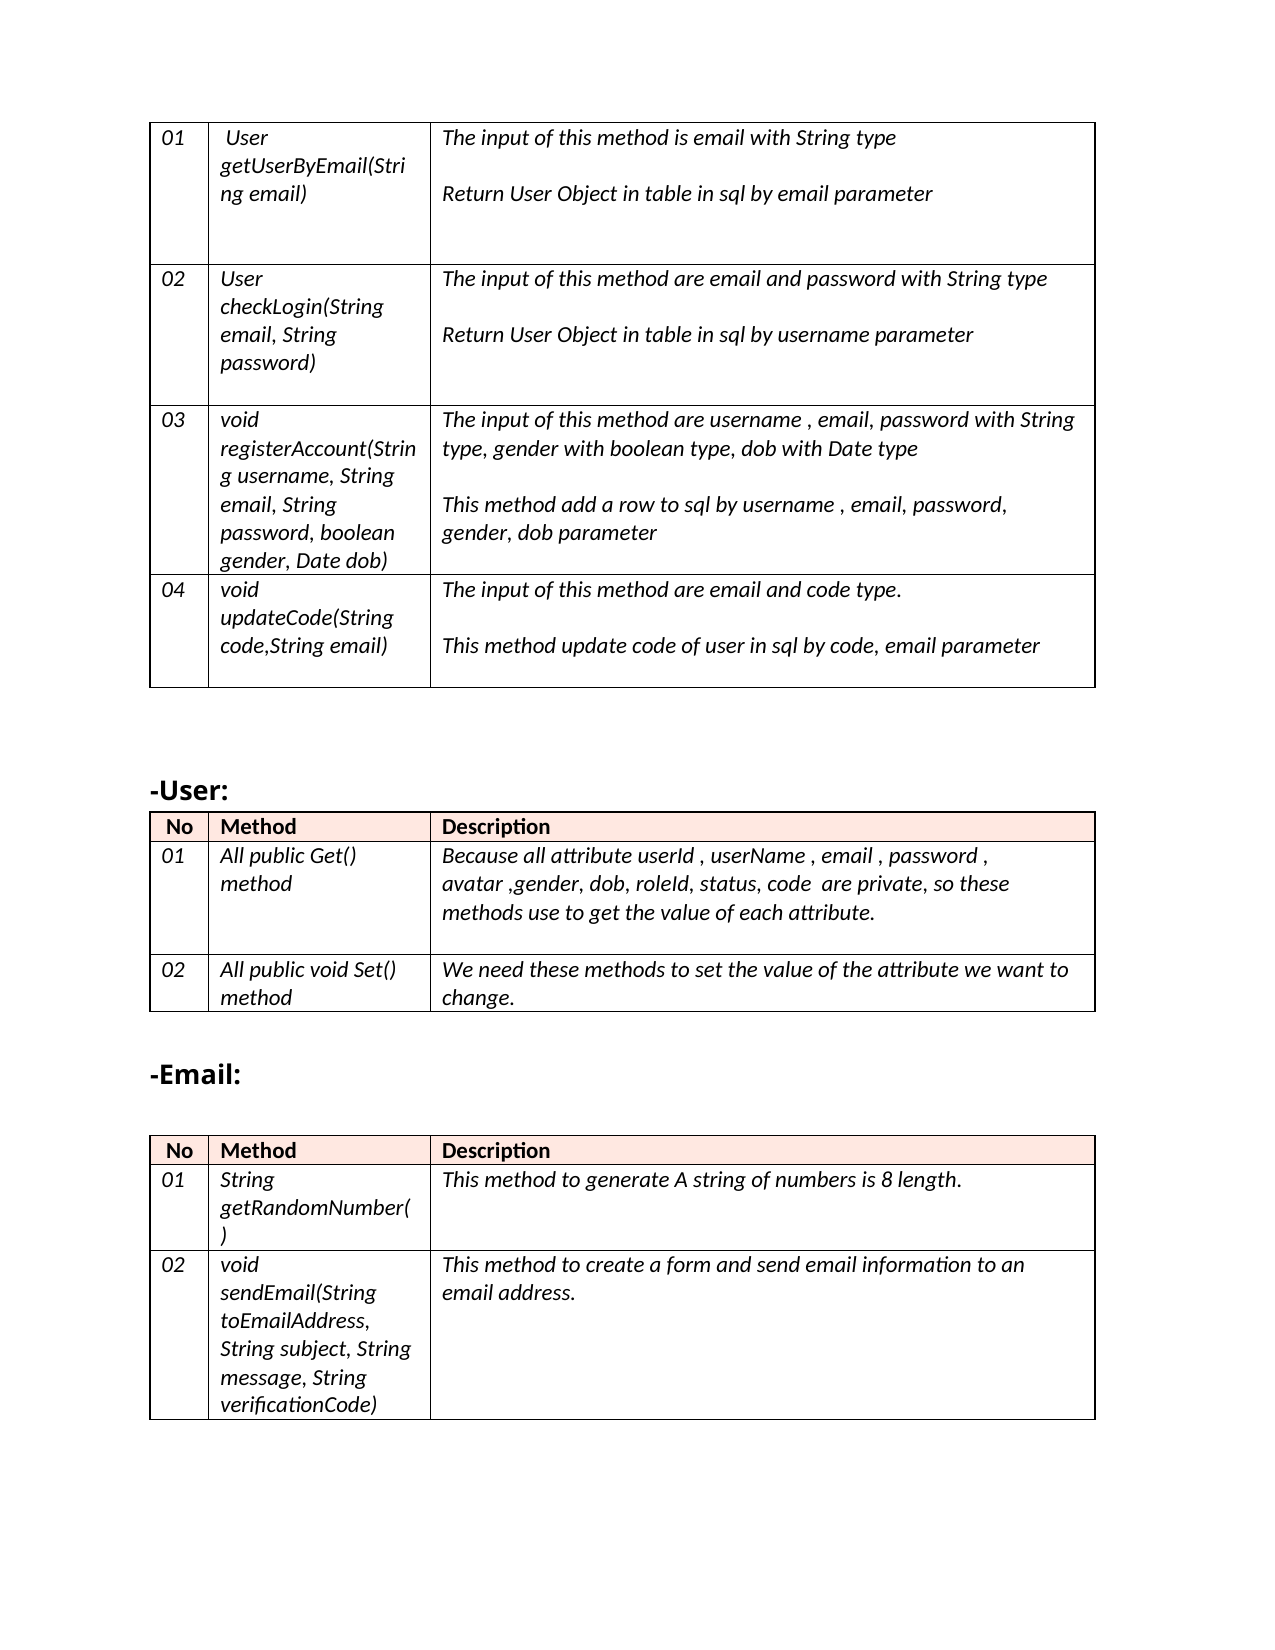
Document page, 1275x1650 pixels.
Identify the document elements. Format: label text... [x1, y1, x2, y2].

table_cell The input of this method are username , email, password with String type, gender with boolean type, dob with Date type This method add a row to sql by username , email, password, gender, dob parameter [431, 406, 1094, 574]
subtitle -User: [150, 692, 1124, 808]
table_cell All public void Set() method [209, 955, 430, 1011]
table_cell User checkLogin(String email, String password) [209, 265, 430, 404]
table_cell void registerAccount(String username, String email, String password, boolean gender, Date dob) [209, 406, 430, 574]
table_cell This method to create a form and send email information to an email address. [431, 1251, 1094, 1419]
table_cell 04 [151, 575, 208, 687]
table_cell 02 [151, 265, 208, 404]
table_cell void sendEmail(String toEmailAddress, String subject, String message, String verificationCode) [209, 1251, 430, 1419]
table_cell The input of this method are email and code type. This method update code of user in sql by code, email parameter [431, 575, 1094, 687]
table_cell Because all attribute userId , userName , email , password , avatar ,gender, dob, roleId, status, code are private, so these methods use to get the value of each attribute. [431, 842, 1094, 954]
table_cell 03 [151, 406, 208, 574]
table_header Method [209, 1136, 430, 1164]
table_header Method [209, 813, 430, 841]
table_cell The input of this method is email with String type Return User Object in table in sql by email parameter [431, 123, 1094, 263]
table_cell 02 [151, 1251, 208, 1419]
table_header No [151, 1136, 208, 1164]
table_cell 01 [151, 1165, 208, 1249]
table_cell 01 [151, 842, 208, 954]
table_cell User getUserByEmail(String email) [209, 123, 430, 263]
table_header Description [431, 1136, 1094, 1164]
table_cell String getRandomNumber() [209, 1165, 430, 1249]
table_cell The input of this method are email and password with String type Return User Object in table in sql by username parameter [431, 265, 1094, 404]
table_cell We need these methods to set the value of the attribute we want to change. [431, 955, 1094, 1011]
table_cell All public Get() method [209, 842, 430, 954]
table_cell 01 [151, 123, 208, 263]
table_cell This method to generate A string of numbers is 8 length. [431, 1165, 1094, 1249]
table_header No [151, 813, 208, 841]
table_cell 02 [151, 955, 208, 1011]
table_cell void updateCode(String code,String email) [209, 575, 430, 687]
table_header Description [431, 813, 1094, 841]
subtitle -Email: [150, 1016, 1124, 1132]
